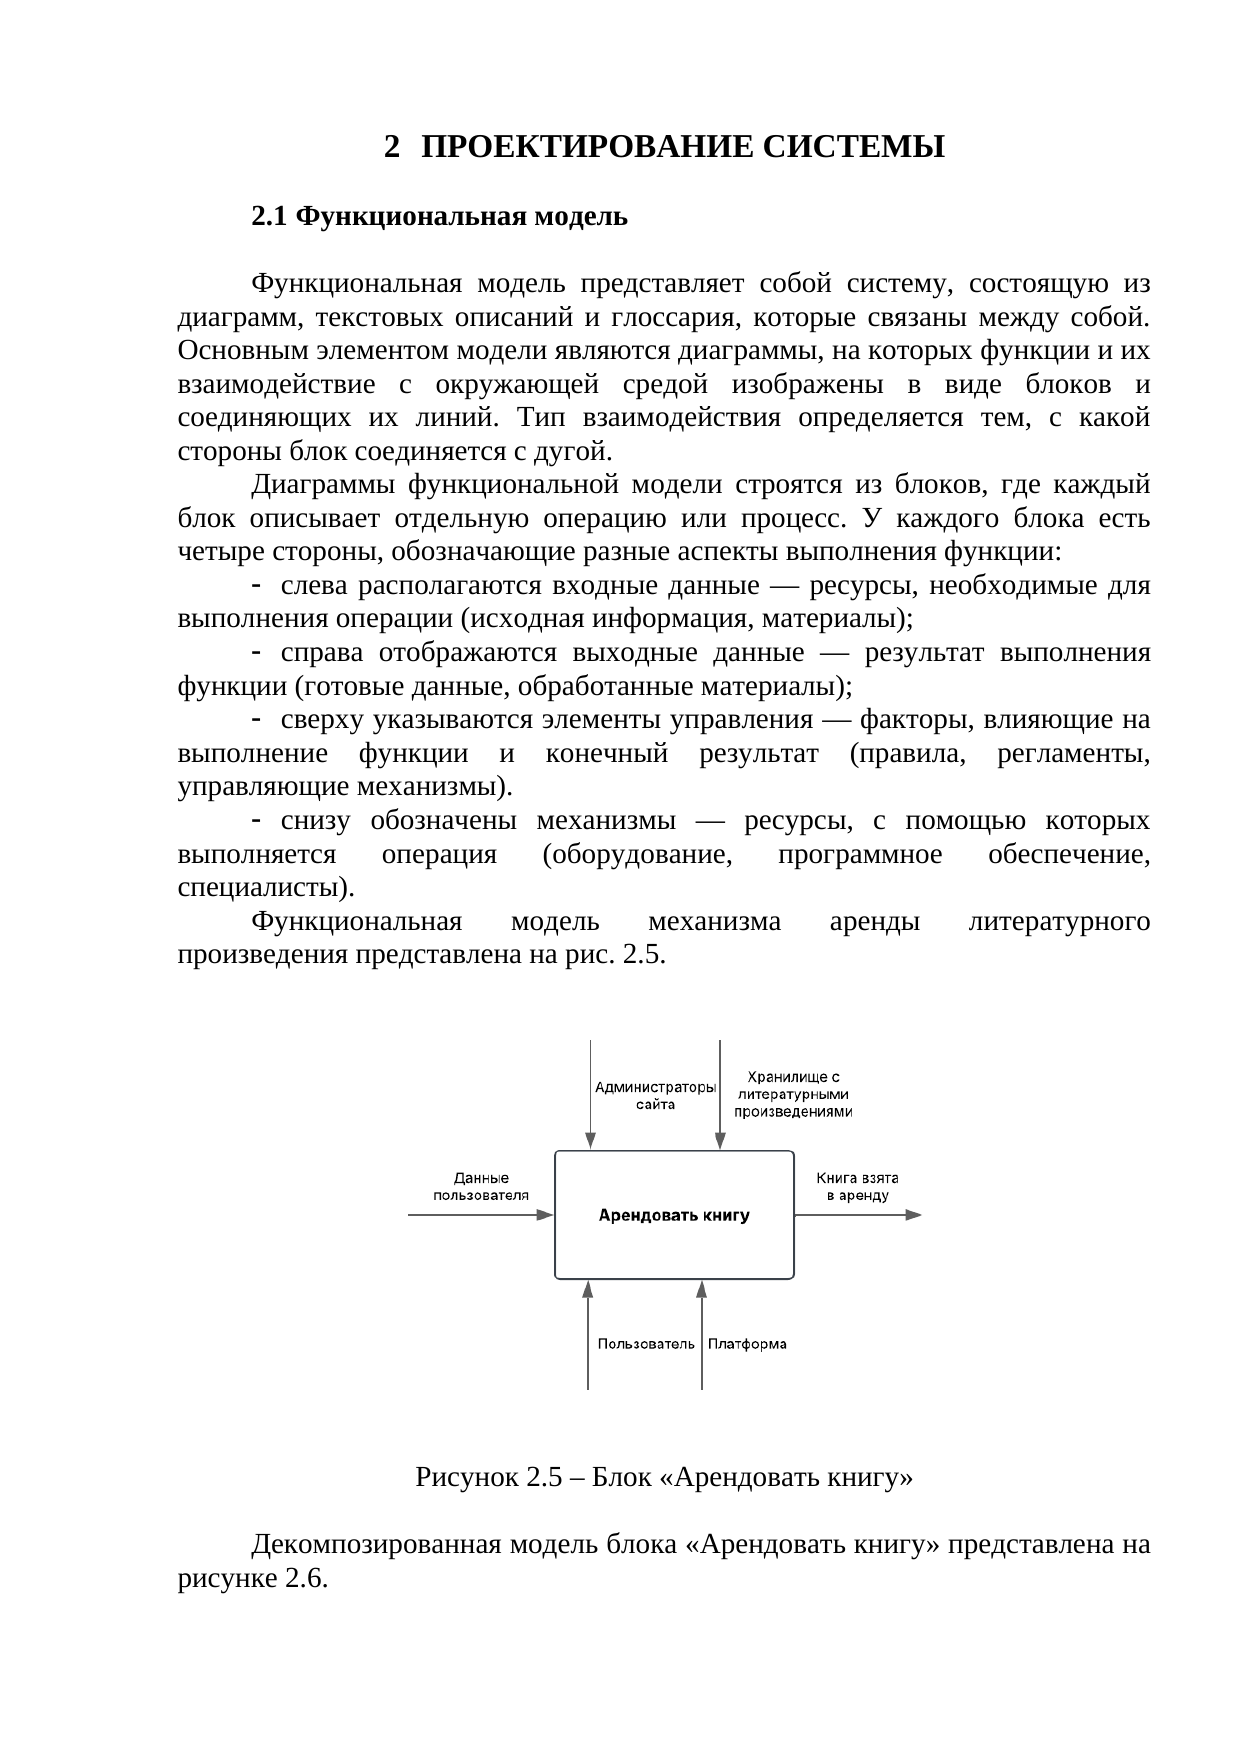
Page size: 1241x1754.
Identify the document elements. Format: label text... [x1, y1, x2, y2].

subtitle ПРОЕКТИРОВАНИЕ СИСТЕМЫ [177, 126, 1152, 164]
text Функциональная модель механизма аренды литературного произведения представлена на рис. 2.5. [177, 903, 1152, 970]
list справа отображаются выходные данные — результат выполнения функции (готовые данные, обработанные материалы); [177, 634, 1152, 701]
list сверху указываются элементы управления — факторы, влияющие на выполнение функции и конечный результат (правила, регламенты, управляющие механизмы). [177, 701, 1152, 802]
text Рисунок 2.5 – Блок «Арендовать книгу» [177, 1459, 1152, 1493]
subtitle Функциональная модель [251, 198, 1152, 232]
text Функциональная модель представляет собой систему, состоящую из диаграмм, текстовых описаний и глоссария, которые связаны между собой. Основным элементом модели являются диаграммы, на которых функции и их взаимодействие с окружающей средой изображены в виде блоков и соединяющих их линий. Тип взаимодействия определяется тем, с какой стороны блок соединяется с дугой. [177, 265, 1152, 466]
text Декомпозированная модель блока «Арендовать книгу» представлена на рисунке 2.6. [177, 1526, 1152, 1593]
list снизу обозначены механизмы — ресурсы, с помощью которых выполняется операция (оборудование, программное обеспечение, специалисты). [177, 802, 1152, 903]
text Диаграммы функциональной модели строятся из блоков, где каждый блок описывает отдельную операцию или процесс. У каждого блока есть четыре стороны, обозначающие разные аспекты выполнения функции: [177, 466, 1152, 567]
list слева располагаются входные данные — ресурсы, необходимые для выполнения операции (исходная информация, материалы); [177, 567, 1152, 634]
picture [352, 1003, 977, 1426]
